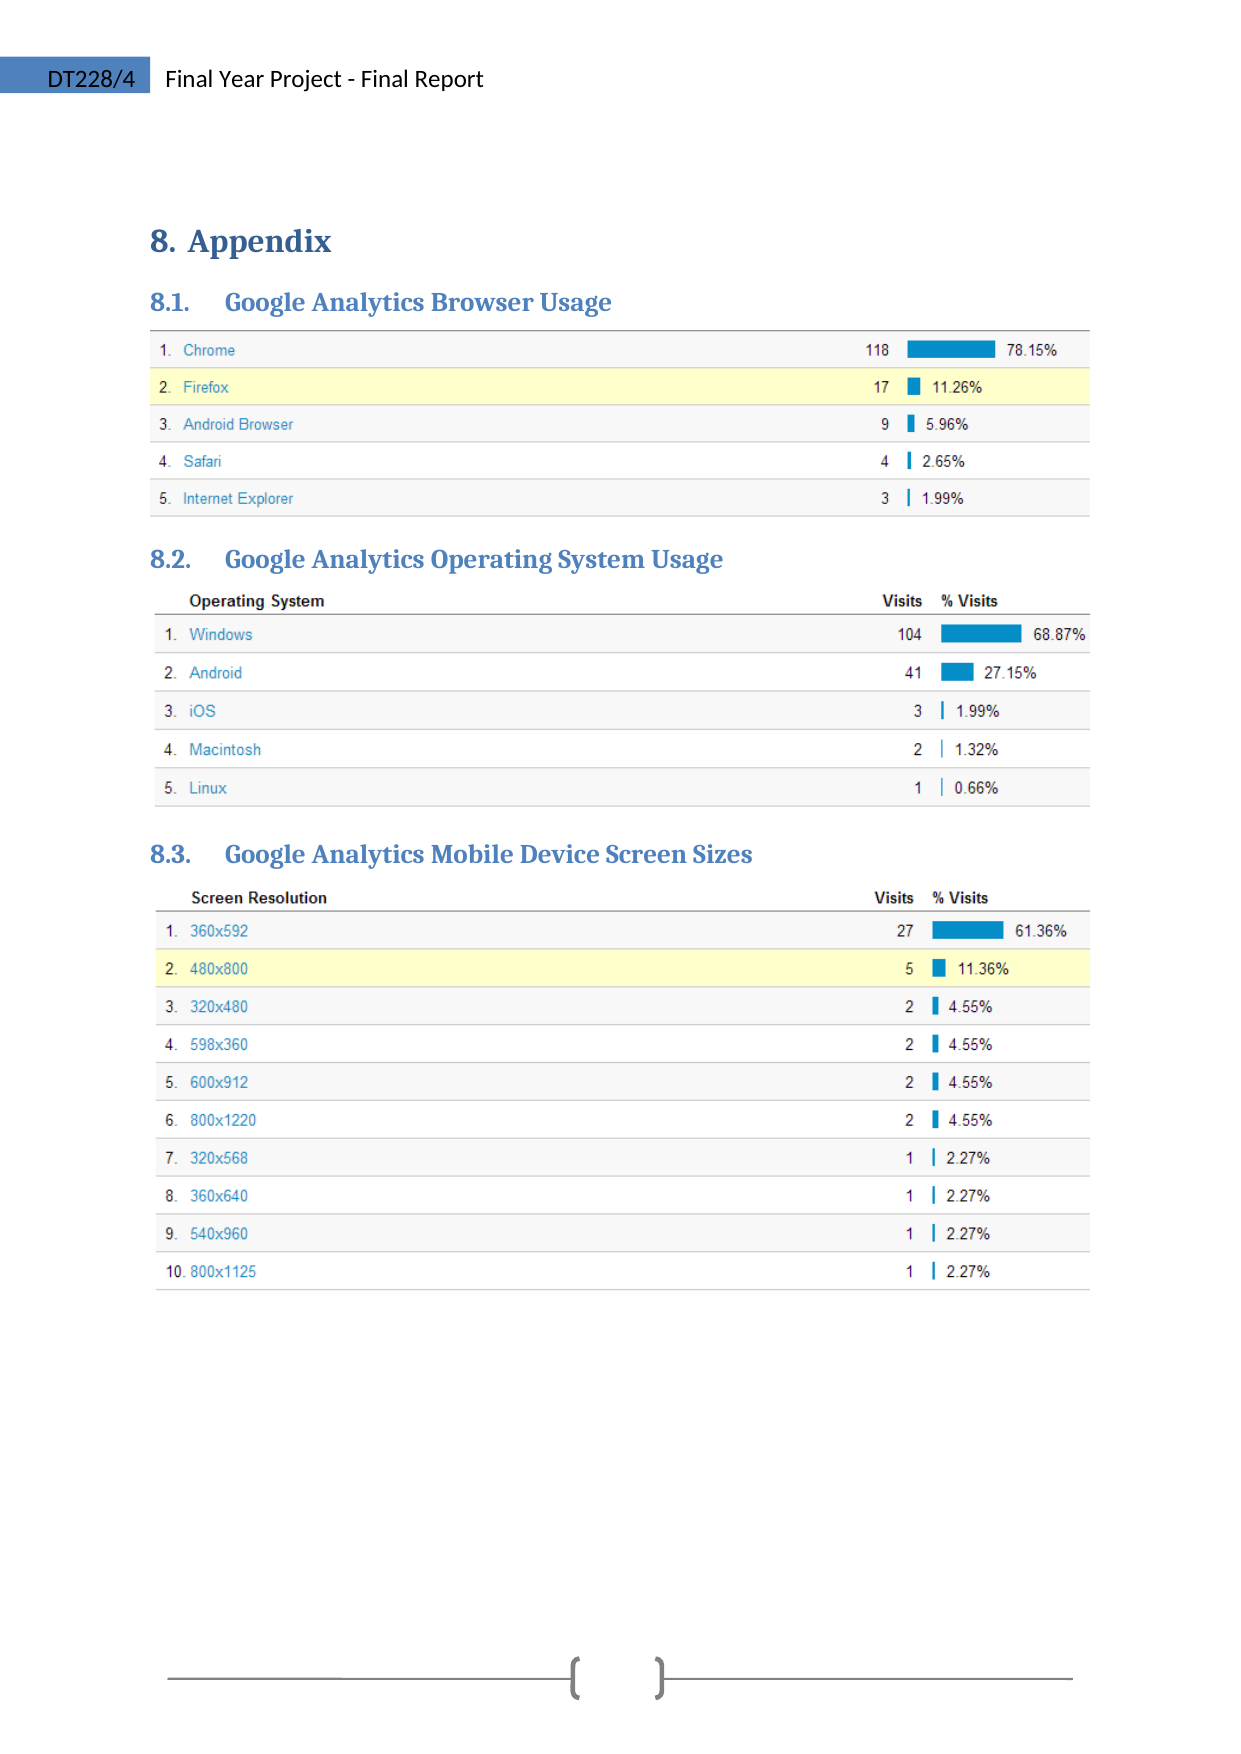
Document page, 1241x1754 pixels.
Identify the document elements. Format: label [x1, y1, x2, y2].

picture [150, 329, 1091, 519]
picture [150, 881, 1091, 1295]
picture [150, 585, 1091, 814]
